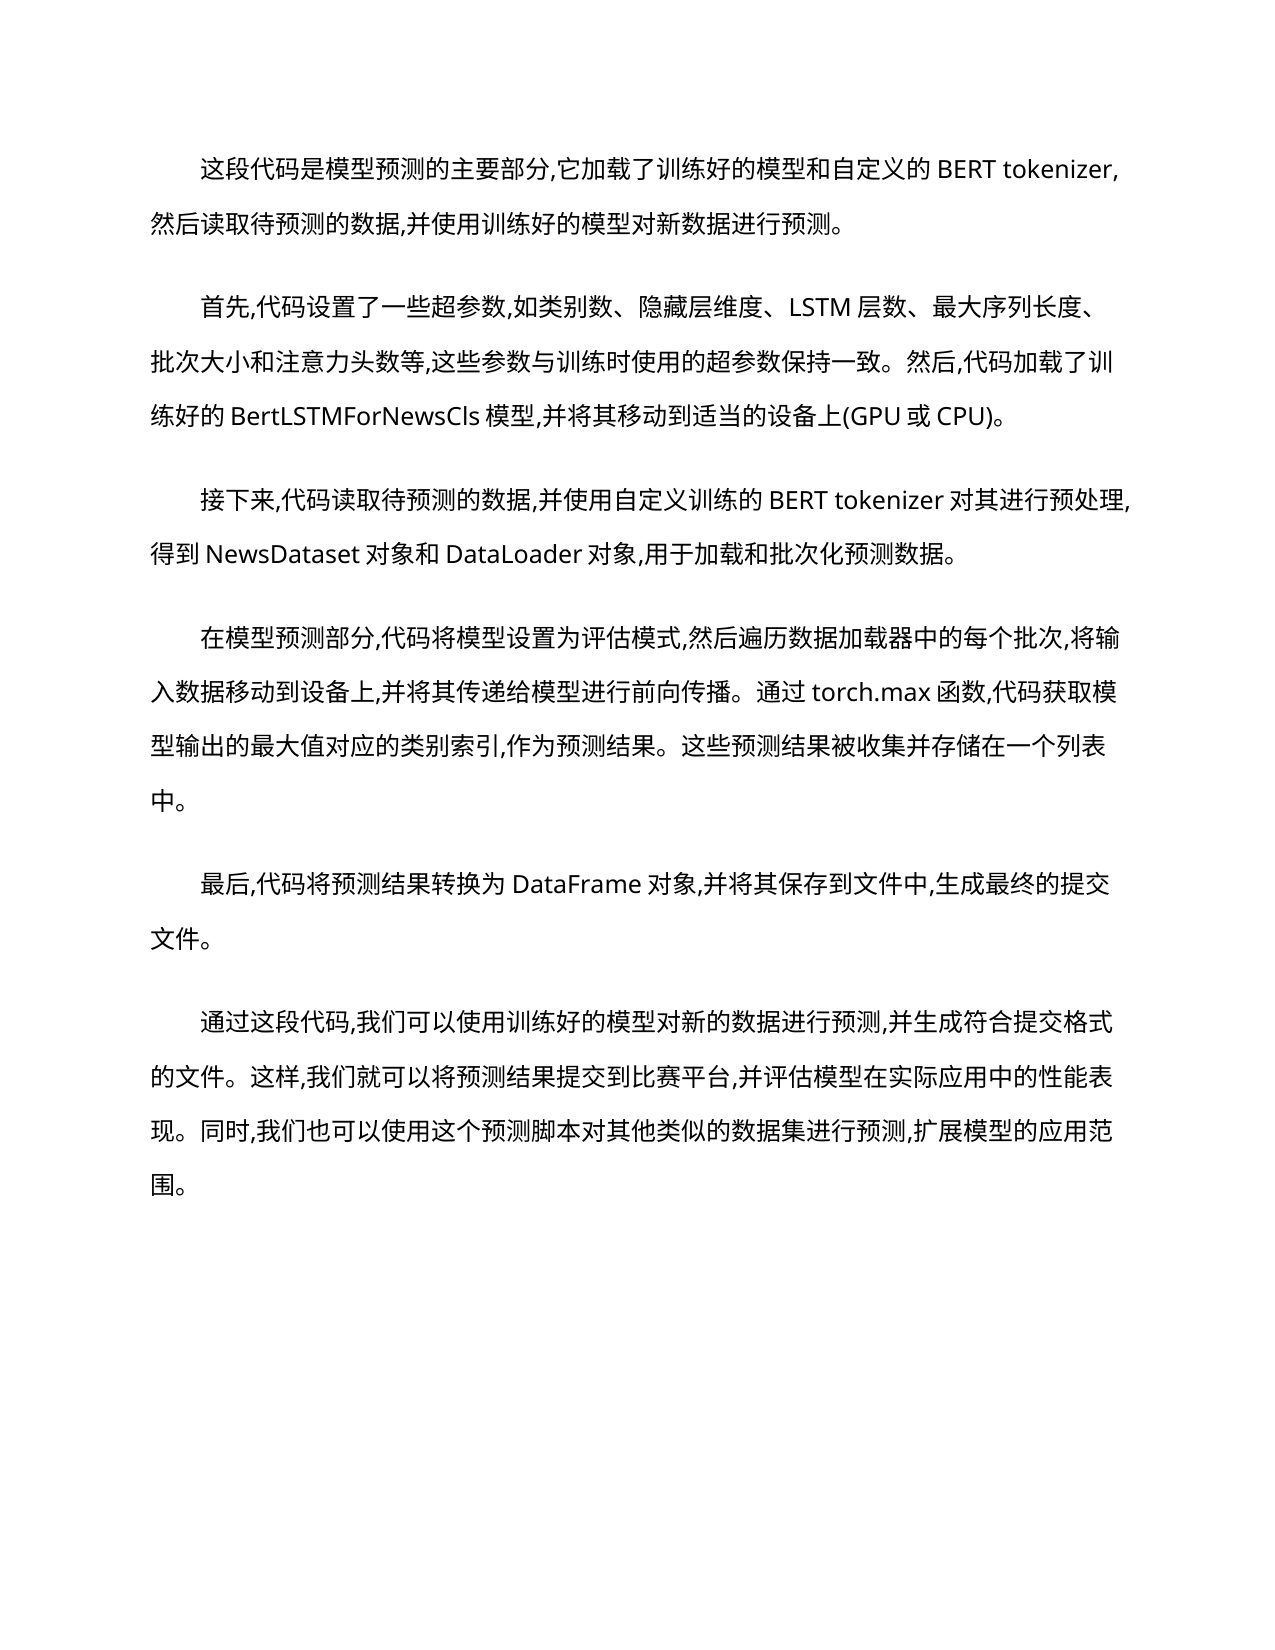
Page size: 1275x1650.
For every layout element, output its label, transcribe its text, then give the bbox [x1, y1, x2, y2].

text 通过这段代码,我们可以使用训练好的模型对新的数据进行预测,并生成符合提交格式的文件。这样,我们就可以将预测结果提交到比赛平台,并评估模型在实际应用中的性能表现。同时,我们也可以使用这个预测脚本对其他类似的数据集进行预测,扩展模型的应用范围。 [150, 1003, 1125, 1202]
text 在模型预测部分,代码将模型设置为评估模式,然后遍历数据加载器中的每个批次,将输入数据移动到设备上,并将其传递给模型进行前向传播。通过torch.max函数,代码获取模型输出的最大值对应的类别索引,作为预测结果。这些预测结果被收集并存储在一个列表中。 [150, 618, 1125, 817]
text 这段代码是模型预测的主要部分,它加载了训练好的模型和自定义的BERT tokenizer,然后读取待预测的数据,并使用训练好的模型对新数据进行预测。 [150, 150, 1125, 241]
text 最后,代码将预测结果转换为DataFrame对象,并将其保存到文件中,生成最终的提交文件。 [150, 865, 1125, 955]
text 接下来,代码读取待预测的数据,并使用自定义训练的BERT tokenizer对其进行预处理,得到NewsDataset对象和DataLoader对象,用于加载和批次化预测数据。 [150, 480, 1125, 571]
text 首先,代码设置了一些超参数,如类别数、隐藏层维度、LSTM层数、最大序列长度、批次大小和注意力头数等,这些参数与训练时使用的超参数保持一致。然后,代码加载了训练好的BertLSTMForNewsCls模型,并将其移动到适当的设备上(GPU或CPU)。 [150, 288, 1125, 433]
